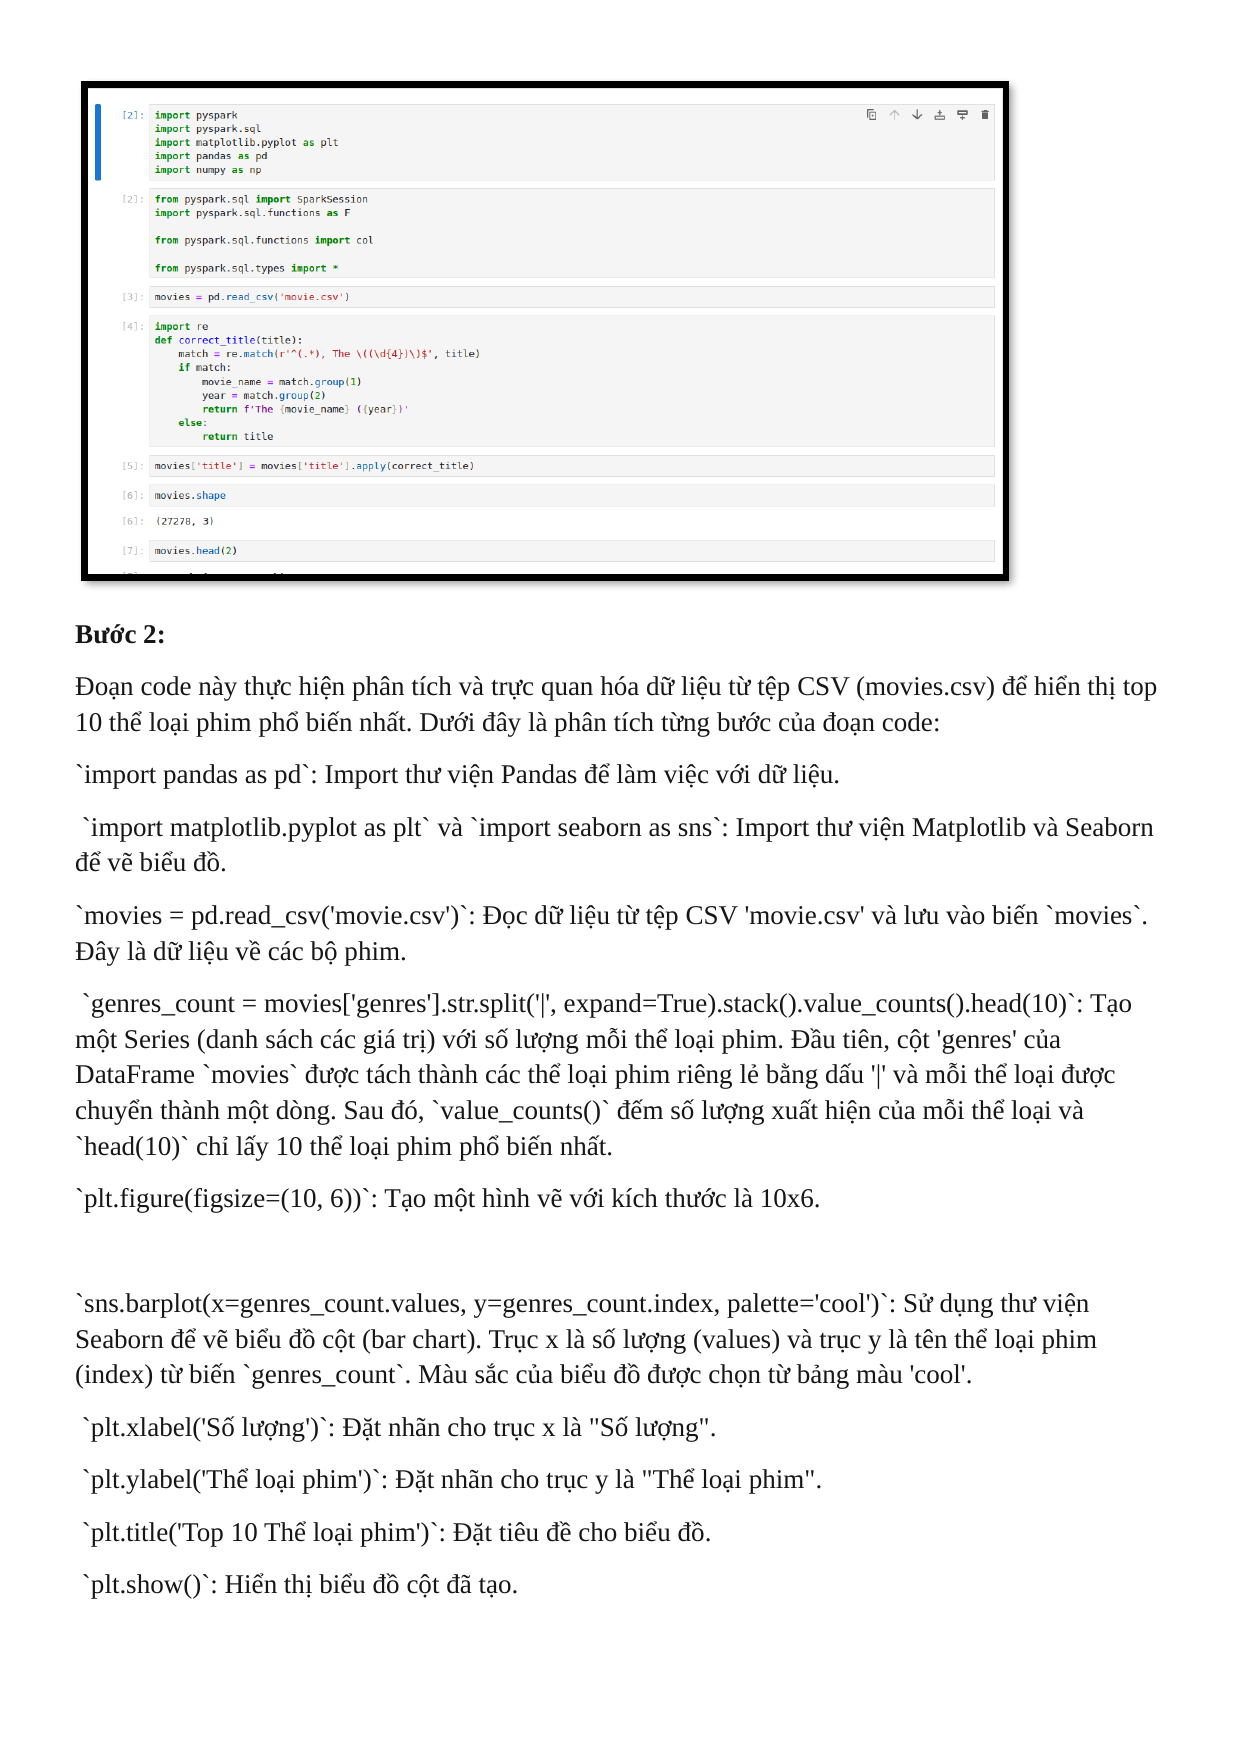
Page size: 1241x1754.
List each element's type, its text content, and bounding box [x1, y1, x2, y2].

text `plt.figure(figsize=(10, 6))`: Tạo một hình vẽ với kích thước là 10x6. [75, 1182, 1165, 1213]
text `movies = pd.read_csv('movie.csv')`: Đọc dữ liệu từ tệp CSV 'movie.csv' và lưu vào biến `movies`. Đây là dữ liệu về các bộ phim. [75, 899, 1165, 966]
text `import pandas as pd`: Import thư viện Pandas để làm việc với dữ liệu. [75, 758, 1165, 789]
text `plt.xlabel('Số lượng')`: Đặt nhãn cho trục x là "Số lượng". [75, 1411, 1165, 1442]
text `genres_count = movies['genres'].str.split('|', expand=True).stack().value_counts().head(10)`: Tạo một Series (danh sách các giá trị) với số lượng mỗi thể loại phim. Đầu tiên, cột 'genres' của DataFrame `movies` được tách thành các thể loại phim riêng lẻ bằng dấu '|' và mỗi thể loại được chuyển thành một dòng. Sau đó, `value_counts()` đếm số lượng xuất hiện của mỗi thể loại và `head(10)` chỉ lấy 10 thể loại phim phổ biến nhất. [75, 987, 1165, 1161]
text `plt.show()`: Hiển thị biểu đồ cột đã tạo. [75, 1568, 1165, 1599]
text Bước 2: [75, 618, 1165, 649]
text `plt.ylabel('Thể loại phim')`: Đặt nhãn cho trục y là "Thể loại phim". [75, 1463, 1165, 1494]
text `sns.barplot(x=genres_count.values, y=genres_count.index, palette='cool')`: Sử dụng thư viện Seaborn để vẽ biểu đồ cột (bar chart). Trục x là số lượng (values) và trục y là tên thể loại phim (index) từ biến `genres_count`. Màu sắc của biểu đồ được chọn từ bảng màu 'cool'. [75, 1287, 1165, 1390]
text `import matplotlib.pyplot as plt` và `import seaborn as sns`: Import thư viện Matplotlib và Seaborn để vẽ biểu đồ. [75, 811, 1165, 878]
text Đoạn code này thực hiện phân tích và trực quan hóa dữ liệu từ tệp CSV (movies.csv) để hiển thị top 10 thể loại phim phổ biến nhất. Dưới đây là phân tích từng bước của đoạn code: [75, 670, 1165, 737]
text `plt.title('Top 10 Thể loại phim')`: Đặt tiêu đề cho biểu đồ. [75, 1516, 1165, 1547]
picture [88, 88, 1003, 574]
